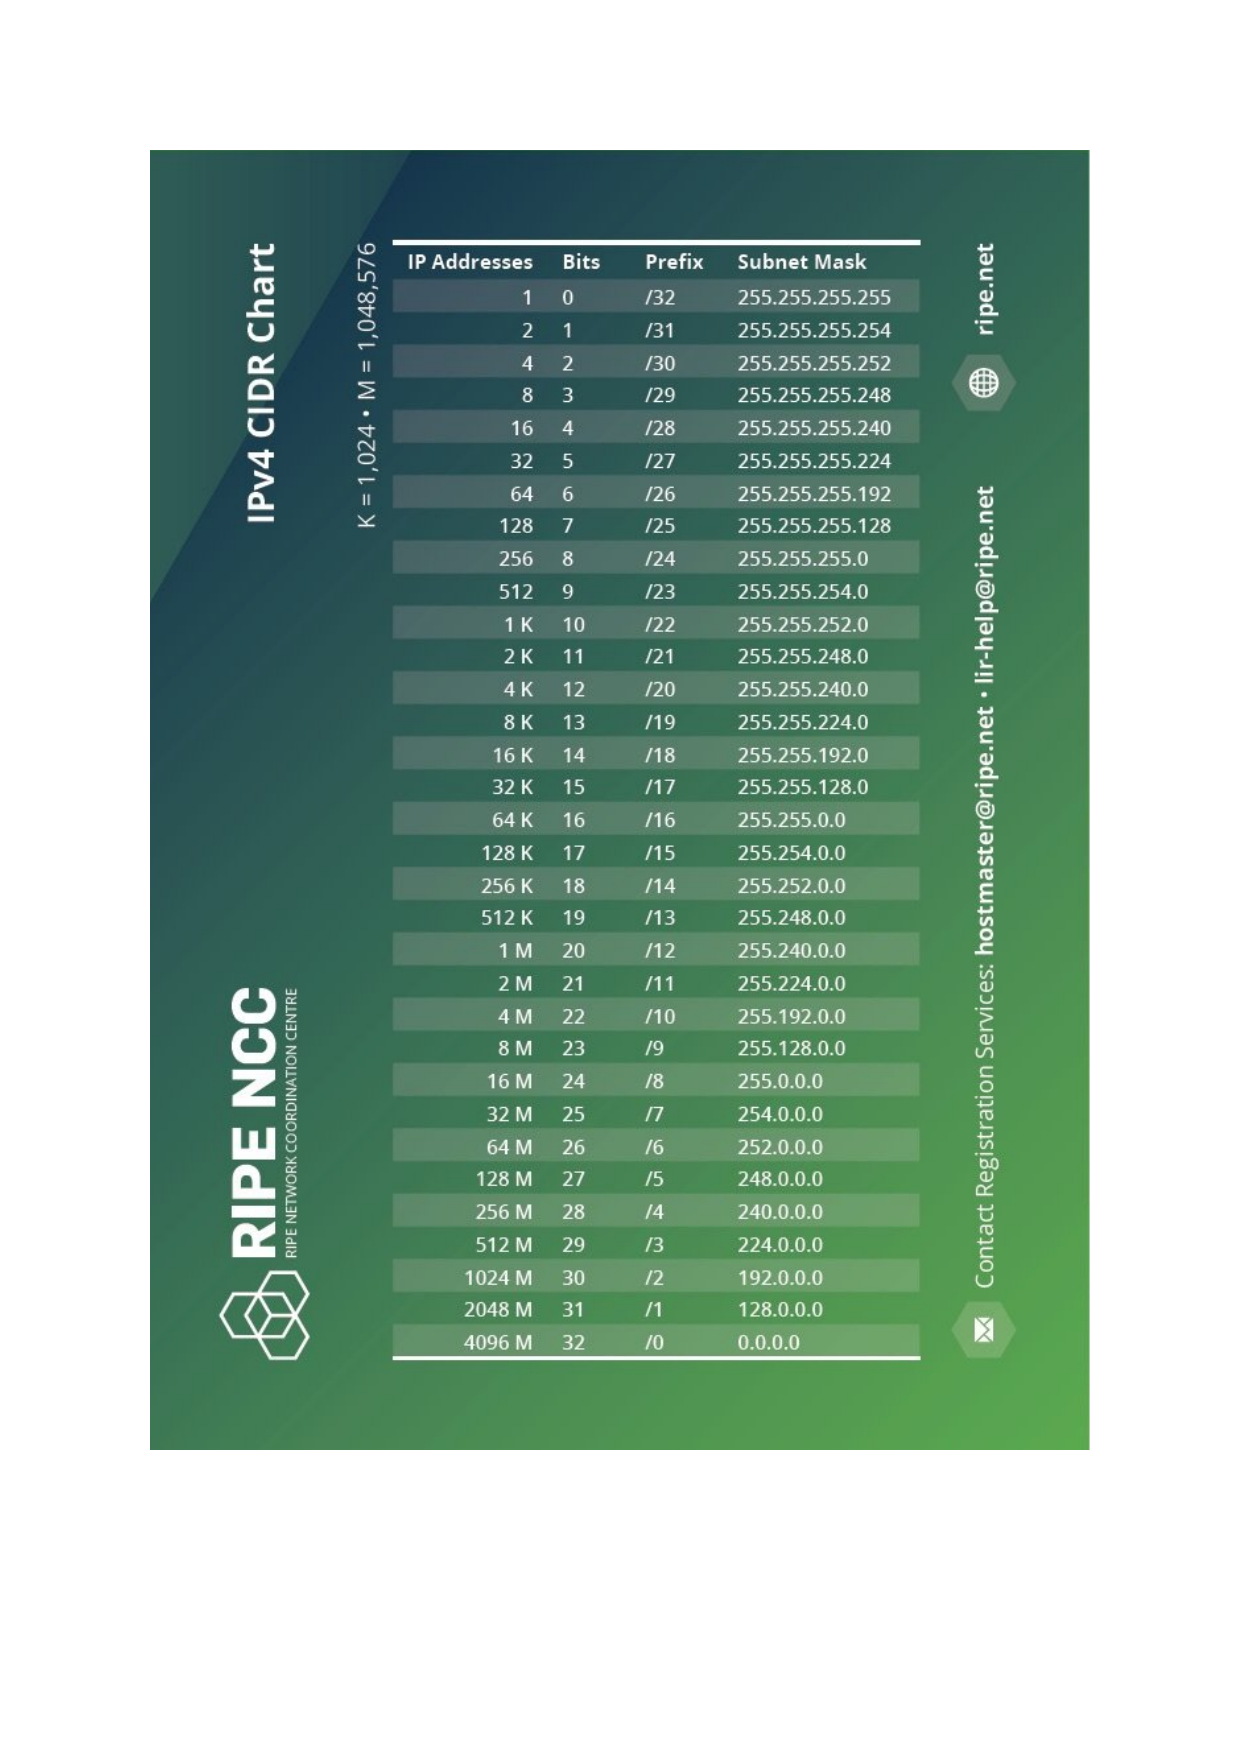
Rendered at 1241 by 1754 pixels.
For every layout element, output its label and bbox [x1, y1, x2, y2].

picture [150, 150, 1091, 1450]
